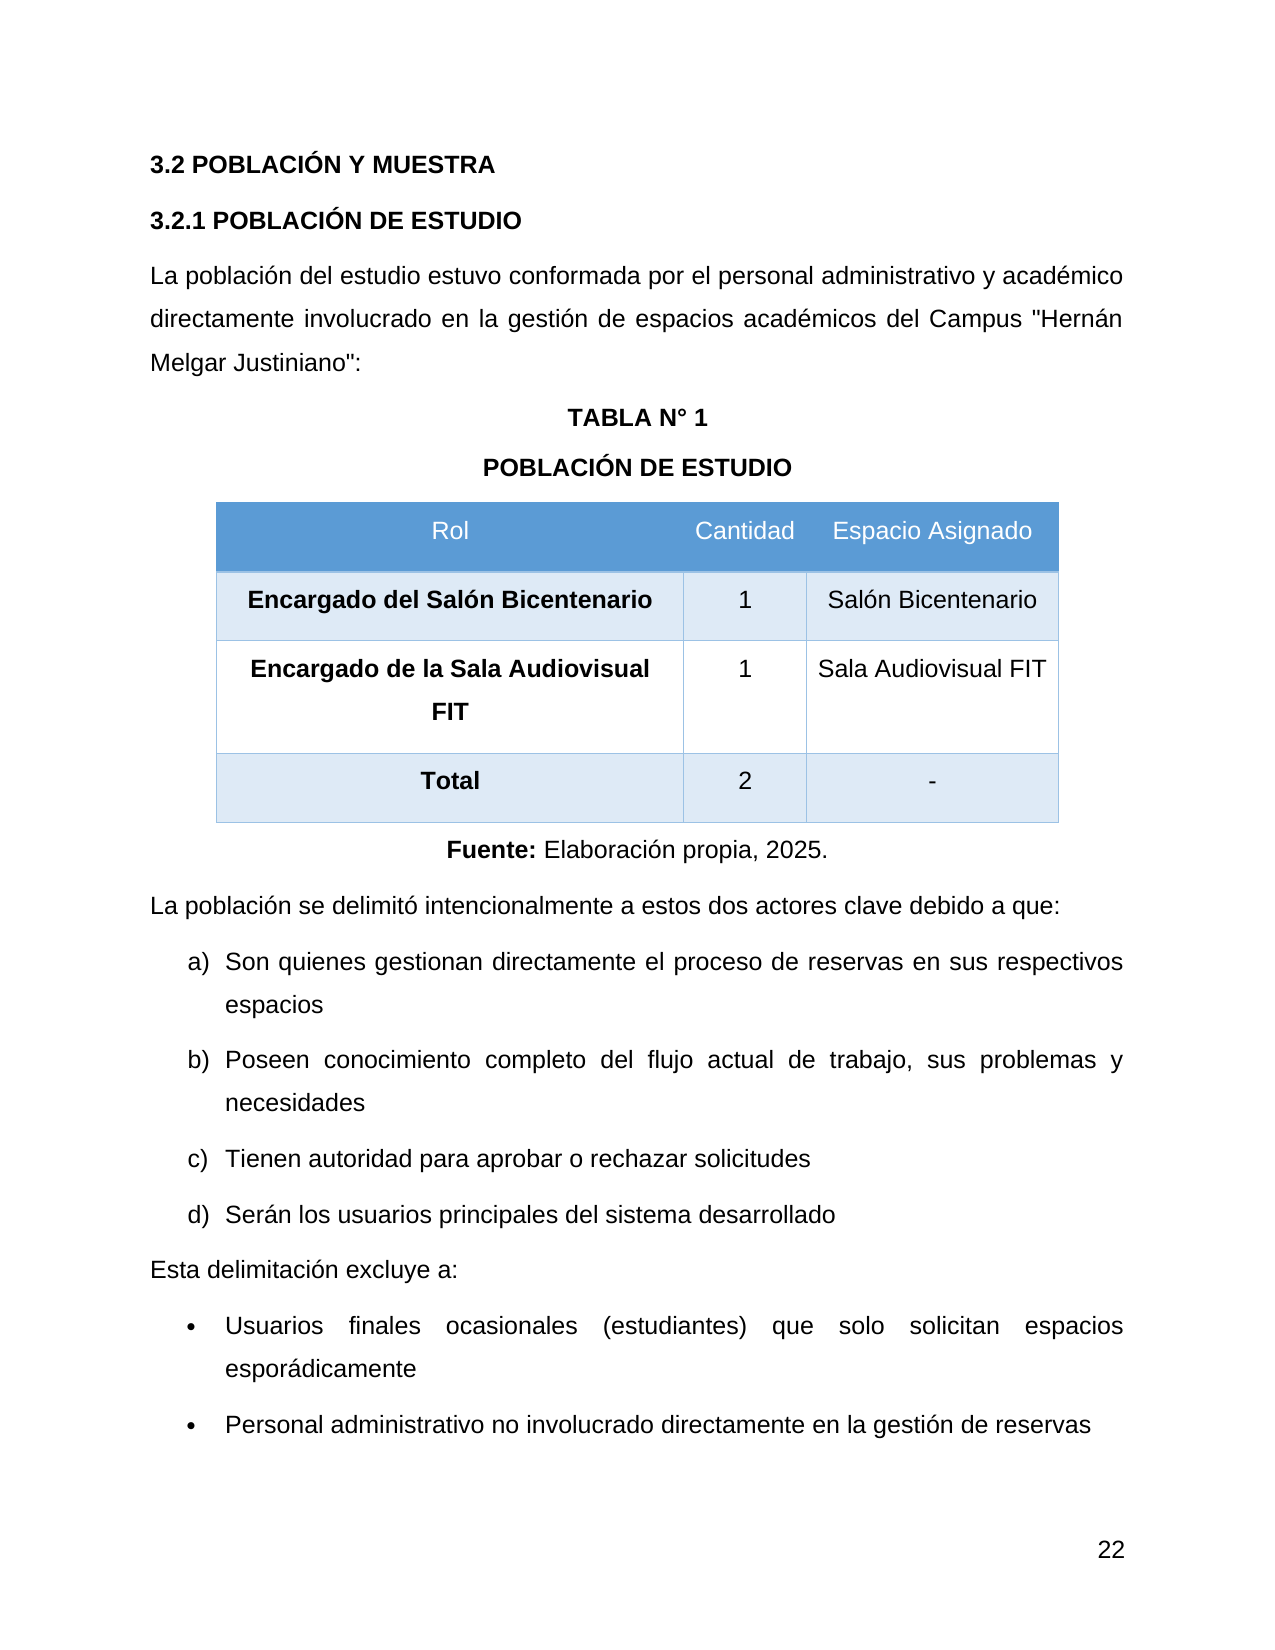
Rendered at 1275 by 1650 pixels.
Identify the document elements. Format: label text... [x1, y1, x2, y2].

subtitle 3.2.1 Población de Estudio [150, 206, 1125, 234]
table_cell 1 [684, 573, 806, 640]
table_header Rol [217, 503, 683, 571]
list Poseen conocimiento completo del flujo actual de trabajo, sus problemas y necesidades [187, 1045, 1125, 1117]
text La población se delimitó intencionalmente a estos dos actores clave debido a que: [150, 891, 1125, 919]
table_header Cantidad [684, 503, 806, 571]
table_cell 1 [684, 641, 806, 753]
table_cell - [807, 754, 1058, 822]
text POBLACIÓN DE ESTUDIO [150, 453, 1125, 481]
text La población del estudio estuvo conformada por el personal administrativo y académico directamente involucrado en la gestión de espacios académicos del Campus "Hernán Melgar Justiniano": [150, 261, 1125, 376]
table_cell 2 [684, 754, 806, 822]
table_cell Sala Audiovisual FIT [807, 641, 1058, 753]
list Usuarios finales ocasionales (estudiantes) que solo solicitan espacios esporádicamente [187, 1311, 1125, 1383]
table_cell Encargado de la Sala Audiovisual FIT [217, 641, 683, 753]
table_cell Encargado del Salón Bicentenario [217, 573, 683, 640]
list Son quienes gestionan directamente el proceso de reservas en sus respectivos espacios [187, 946, 1125, 1018]
table_cell Total [217, 754, 683, 822]
text TABLA N° 1 [150, 403, 1125, 432]
text Fuente: Elaboración propia, 2025. [150, 835, 1125, 864]
subtitle 3.2 Población y Muestra [150, 150, 1125, 179]
list Serán los usuarios principales del sistema desarrollado [187, 1199, 1125, 1228]
list Tienen autoridad para aprobar o rechazar solicitudes [187, 1144, 1125, 1173]
table_header Espacio Asignado [807, 503, 1058, 571]
table_cell Salón Bicentenario [807, 573, 1058, 640]
text Esta delimitación excluye a: [150, 1255, 1125, 1284]
list Personal administrativo no involucrado directamente en la gestión de reservas [187, 1409, 1125, 1438]
